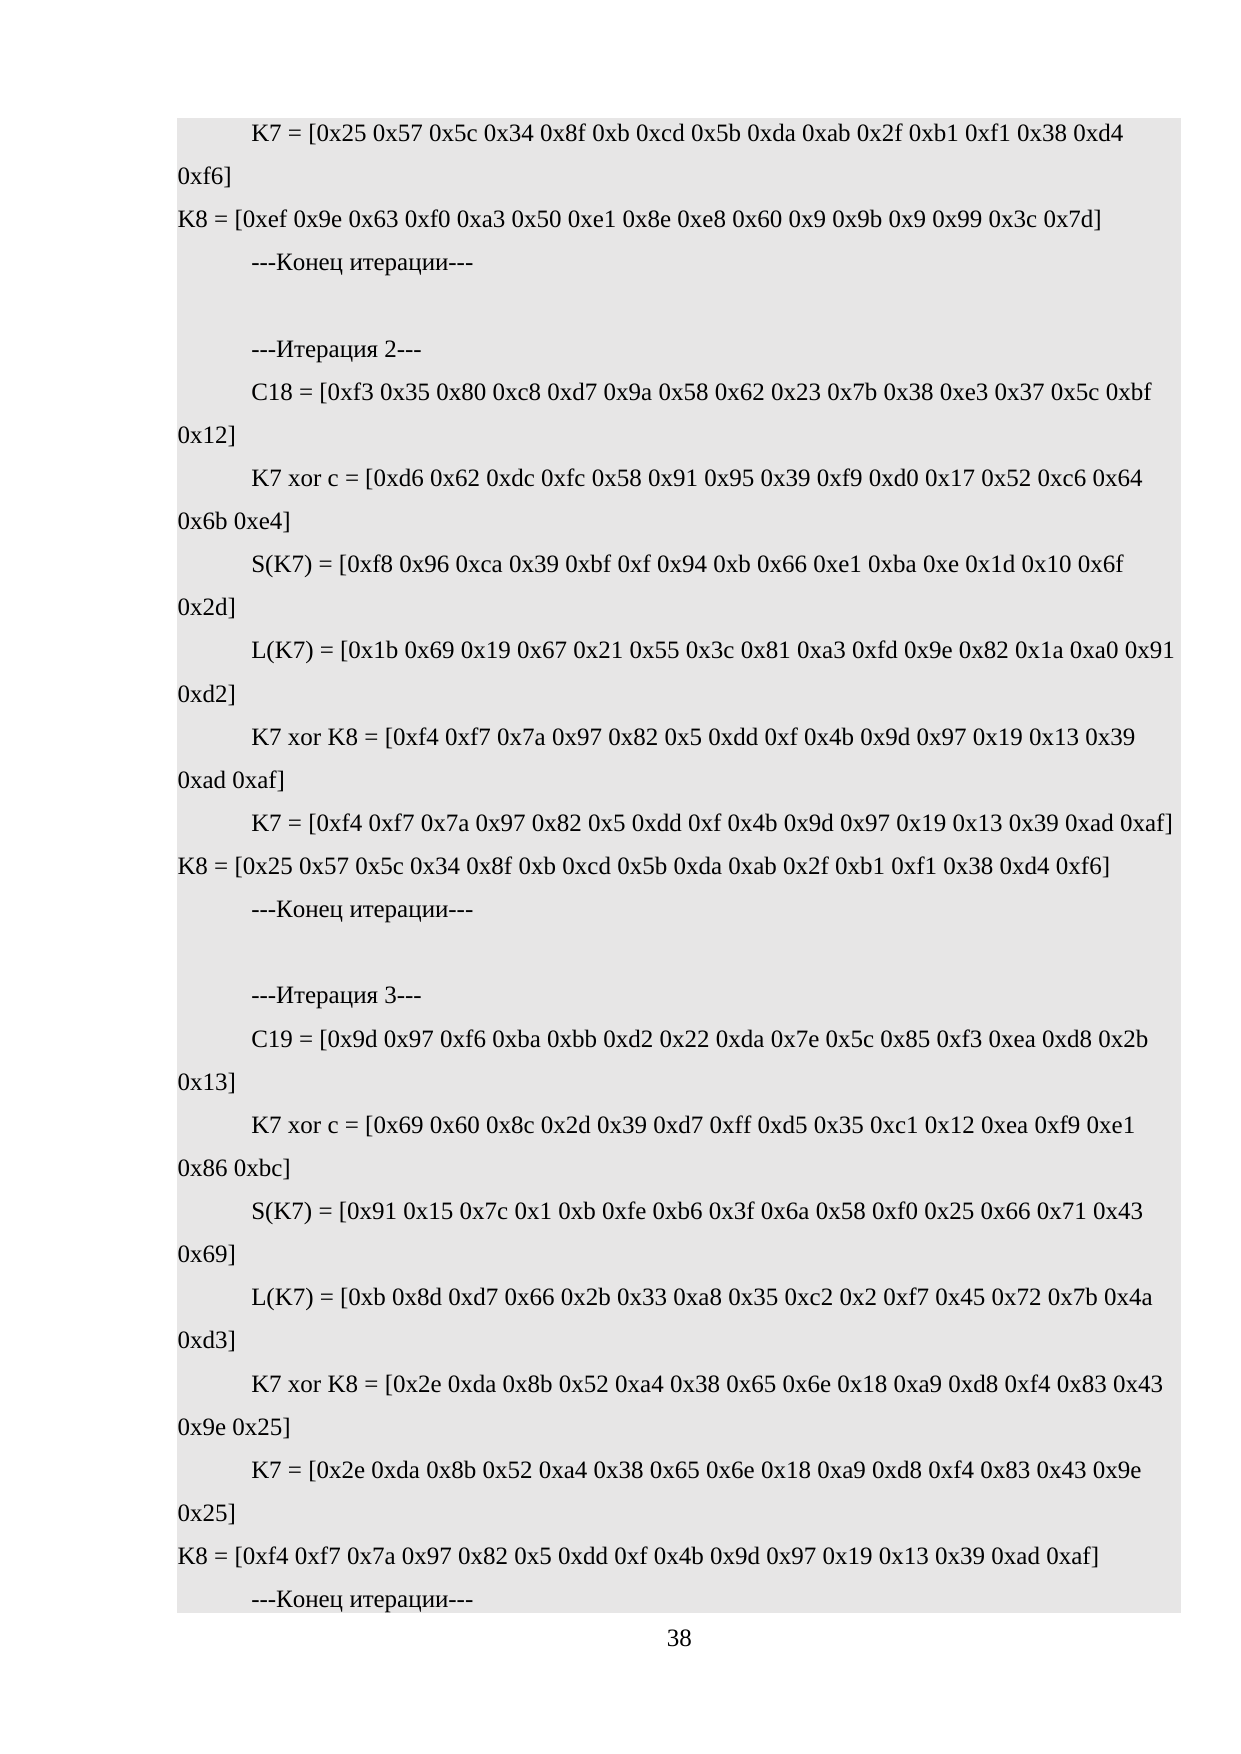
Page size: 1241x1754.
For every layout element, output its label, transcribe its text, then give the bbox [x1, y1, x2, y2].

text C19 = [0x9d 0x97 0xf6 0xba 0xbb 0xd2 0x22 0xda 0x7e 0x5c 0x85 0xf3 0xea 0xd8 0x2b 0x13] [177, 1024, 1181, 1096]
text K8 = [0xef 0x9e 0x63 0xf0 0xa3 0x50 0xe1 0x8e 0xe8 0x60 0x9 0x9b 0x9 0x99 0x3c 0x7d] [177, 204, 1181, 233]
text C18 = [0xf3 0x35 0x80 0xc8 0xd7 0x9a 0x58 0x62 0x23 0x7b 0x38 0xe3 0x37 0x5c 0xbf 0x12] [177, 377, 1181, 449]
text K7 xor c = [0xd6 0x62 0xdc 0xfc 0x58 0x91 0x95 0x39 0xf9 0xd0 0x17 0x52 0xc6 0x64 0x6b 0xe4] [177, 463, 1181, 535]
text S(K7) = [0xf8 0x96 0xca 0x39 0xbf 0xf 0x94 0xb 0x66 0xe1 0xba 0xe 0x1d 0x10 0x6f 0x2d] [177, 549, 1181, 621]
text ---Конец итерации--- [177, 1584, 1181, 1613]
text ---Конец итерации--- [177, 247, 1181, 276]
text K7 xor K8 = [0x2e 0xda 0x8b 0x52 0xa4 0x38 0x65 0x6e 0x18 0xa9 0xd8 0xf4 0x83 0x43 0x9e 0x25] [177, 1369, 1181, 1441]
text ---Итерация 3--- [177, 981, 1181, 1009]
text K7 xor c = [0x69 0x60 0x8c 0x2d 0x39 0xd7 0xff 0xd5 0x35 0xc1 0x12 0xea 0xf9 0xe1 0x86 0xbc] [177, 1110, 1181, 1182]
text K7 = [0x25 0x57 0x5c 0x34 0x8f 0xb 0xcd 0x5b 0xda 0xab 0x2f 0xb1 0xf1 0x38 0xd4 0xf6] [177, 118, 1181, 190]
text K7 = [0xf4 0xf7 0x7a 0x97 0x82 0x5 0xdd 0xf 0x4b 0x9d 0x97 0x19 0x13 0x39 0xad 0xaf] [177, 808, 1181, 837]
text ---Итерация 2--- [177, 334, 1181, 362]
text S(K7) = [0x91 0x15 0x7c 0x1 0xb 0xfe 0xb6 0x3f 0x6a 0x58 0xf0 0x25 0x66 0x71 0x43 0x69] [177, 1196, 1181, 1268]
text L(K7) = [0xb 0x8d 0xd7 0x66 0x2b 0x33 0xa8 0x35 0xc2 0x2 0xf7 0x45 0x72 0x7b 0x4a 0xd3] [177, 1282, 1181, 1354]
text ---Конец итерации--- [177, 894, 1181, 923]
text K7 = [0x2e 0xda 0x8b 0x52 0xa4 0x38 0x65 0x6e 0x18 0xa9 0xd8 0xf4 0x83 0x43 0x9e 0x25] [177, 1455, 1181, 1527]
text K8 = [0xf4 0xf7 0x7a 0x97 0x82 0x5 0xdd 0xf 0x4b 0x9d 0x97 0x19 0x13 0x39 0xad 0xaf] [177, 1541, 1181, 1570]
text K7 xor K8 = [0xf4 0xf7 0x7a 0x97 0x82 0x5 0xdd 0xf 0x4b 0x9d 0x97 0x19 0x13 0x39 0xad 0xaf] [177, 722, 1181, 794]
text L(K7) = [0x1b 0x69 0x19 0x67 0x21 0x55 0x3c 0x81 0xa3 0xfd 0x9e 0x82 0x1a 0xa0 0x91 0xd2] [177, 636, 1181, 707]
text K8 = [0x25 0x57 0x5c 0x34 0x8f 0xb 0xcd 0x5b 0xda 0xab 0x2f 0xb1 0xf1 0x38 0xd4 0xf6] [177, 851, 1181, 880]
